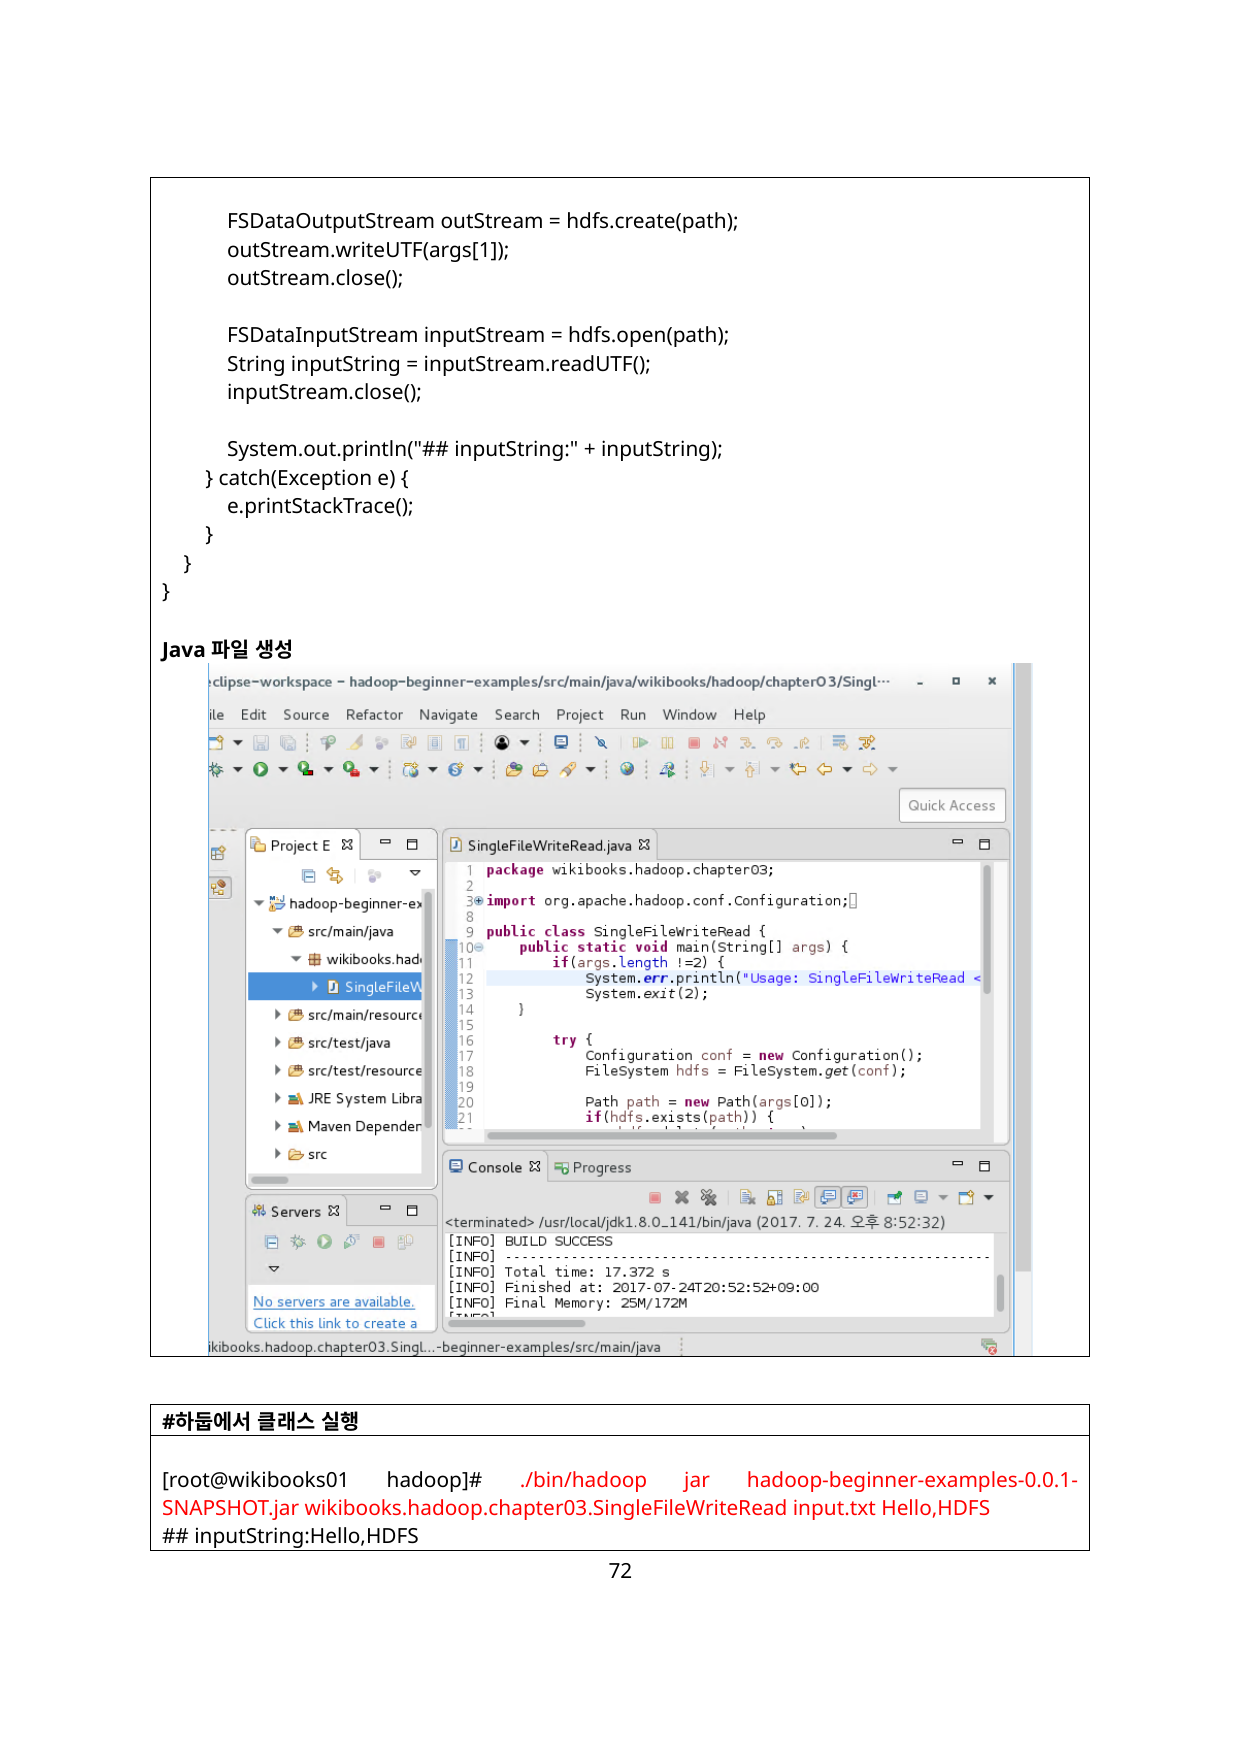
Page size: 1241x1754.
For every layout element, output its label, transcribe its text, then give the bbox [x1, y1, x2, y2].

table_header #하둡에서 클래스 실행 [151, 1405, 1089, 1435]
picture [208, 663, 1033, 1356]
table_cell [151, 178, 1089, 1356]
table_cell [151, 1436, 1089, 1550]
